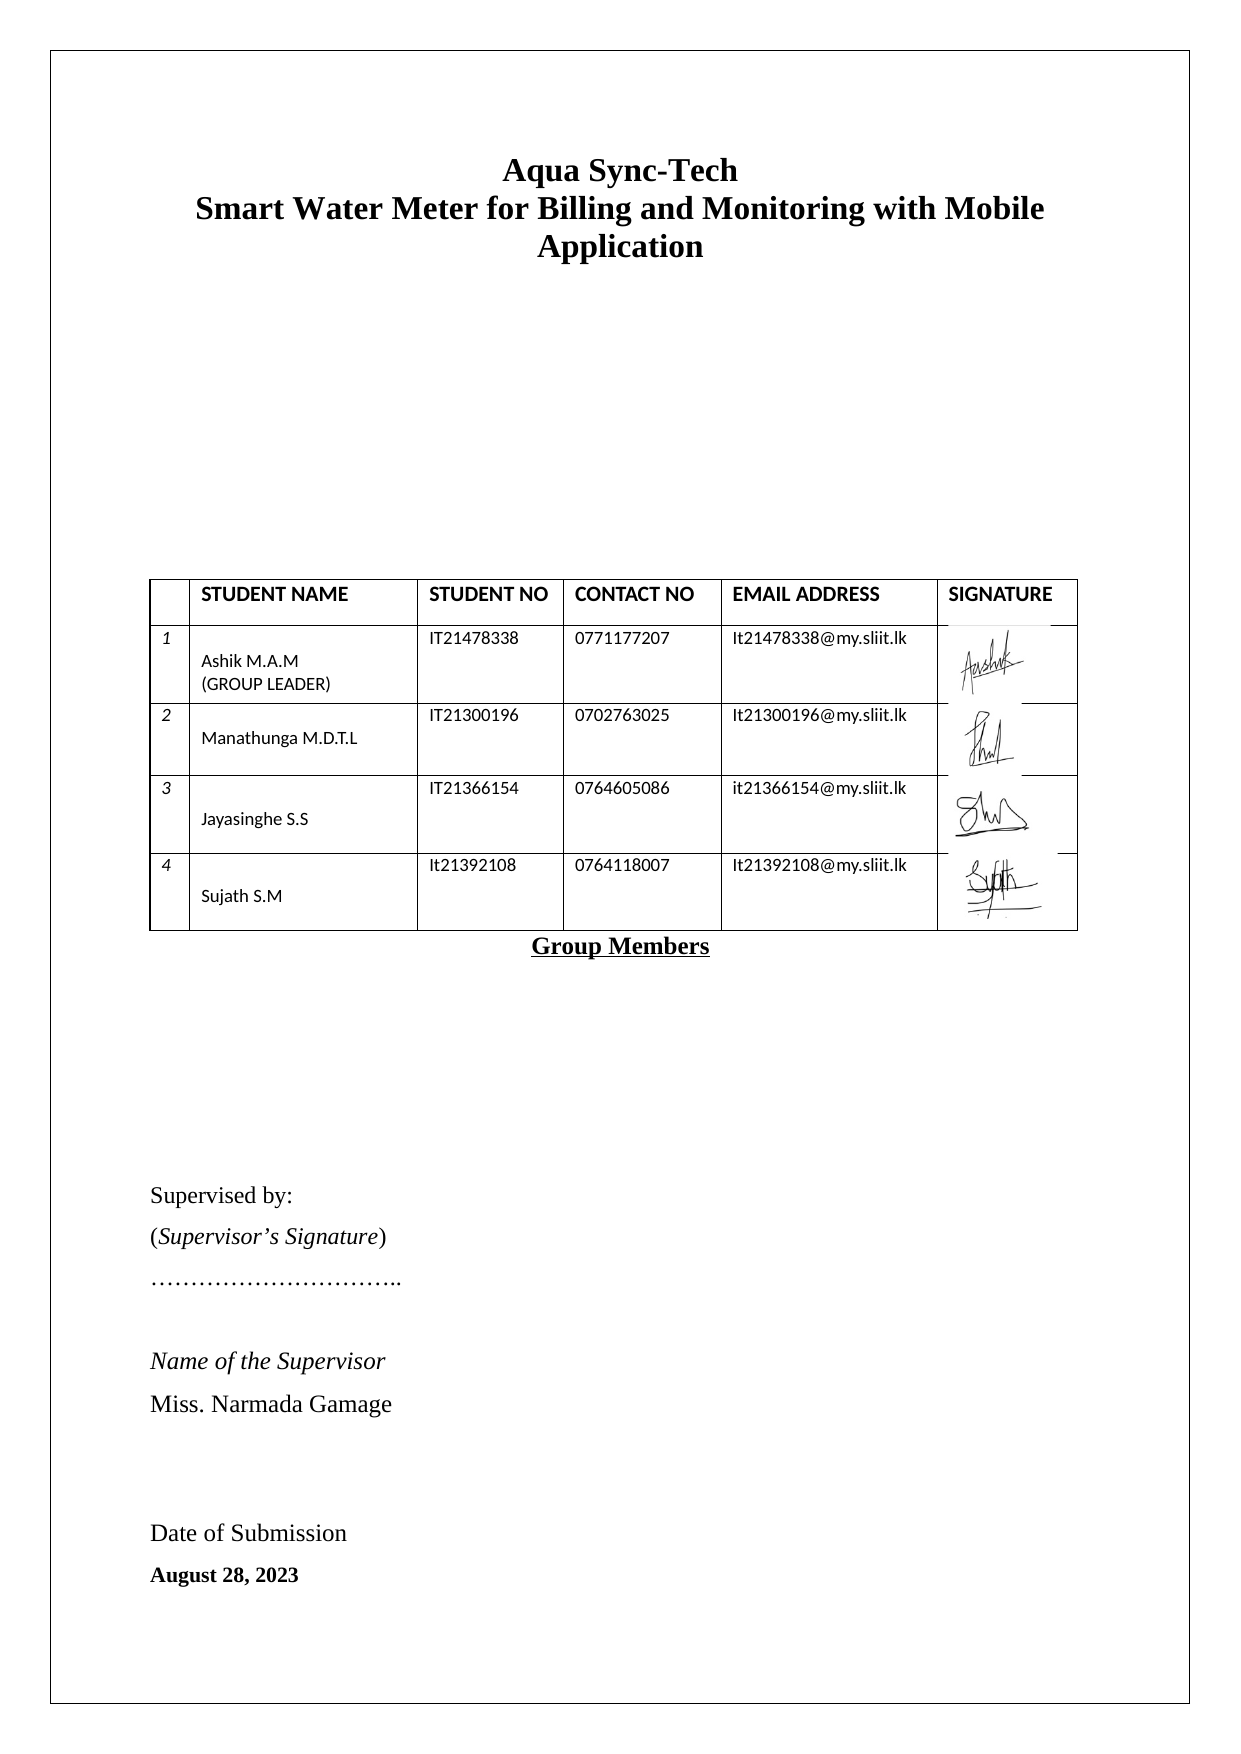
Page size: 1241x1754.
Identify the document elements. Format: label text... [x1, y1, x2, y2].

text Group Members [150, 931, 1090, 960]
table_cell 4 [151, 854, 189, 930]
table_cell [1022, 704, 1077, 775]
table_cell IT21300196 [418, 704, 563, 775]
table_cell 0764605086 [564, 776, 721, 853]
text ………………………….. [150, 1263, 1090, 1291]
table_cell 0702763025 [564, 704, 721, 775]
table_cell 2 [151, 704, 189, 775]
text (Supervisor’s Signature) [150, 1222, 1090, 1249]
table_header CONTACT NO [564, 580, 721, 625]
table_header EMAIL ADDRESS [722, 580, 937, 625]
table_cell 3 [151, 776, 189, 853]
table_cell [1051, 626, 1077, 703]
picture [948, 853, 1058, 919]
table_cell It21392108@my.sliit.lk [722, 854, 937, 930]
table_cell [938, 704, 948, 775]
table_cell IT21366154 [418, 776, 563, 853]
table_cell [938, 776, 1077, 853]
table_cell [938, 854, 1077, 930]
table_cell [938, 626, 948, 703]
table_header STUDENT NAME [190, 580, 417, 625]
table_cell Manathunga M.D.T.L [190, 704, 417, 775]
table_cell 0771177207 [564, 626, 721, 703]
table_header STUDENT NO [418, 580, 563, 625]
text Aqua Sync-Tech [150, 150, 1090, 188]
text Supervised by: [150, 1181, 1090, 1208]
table_cell 0764118007 [564, 854, 721, 930]
text Date of Submission [150, 1518, 1090, 1547]
table_cell Sujath S.M [190, 854, 417, 930]
table_header SIGNATURE [938, 580, 1077, 625]
table_cell IT21478338 [418, 626, 563, 703]
table_cell Jayasinghe S.S [190, 776, 417, 853]
table_cell it21366154@my.sliit.lk [722, 776, 937, 853]
table_cell It21300196@my.sliit.lk [722, 704, 937, 775]
table_cell It21392108 [418, 854, 563, 930]
table_header [151, 580, 189, 625]
text Smart Water Meter for Billing and Monitoring with Mobile Application [150, 188, 1090, 265]
table_cell 1 [151, 626, 189, 703]
text Name of the Supervisor [150, 1346, 1090, 1375]
table_cell It21478338@my.sliit.lk [722, 626, 937, 703]
text August 28, 2023 [150, 1562, 1090, 1587]
text Miss. Narmada Gamage [150, 1389, 1090, 1418]
picture [948, 625, 1051, 848]
table_cell Ashik M.A.M (GROUP LEADER) [190, 626, 417, 703]
